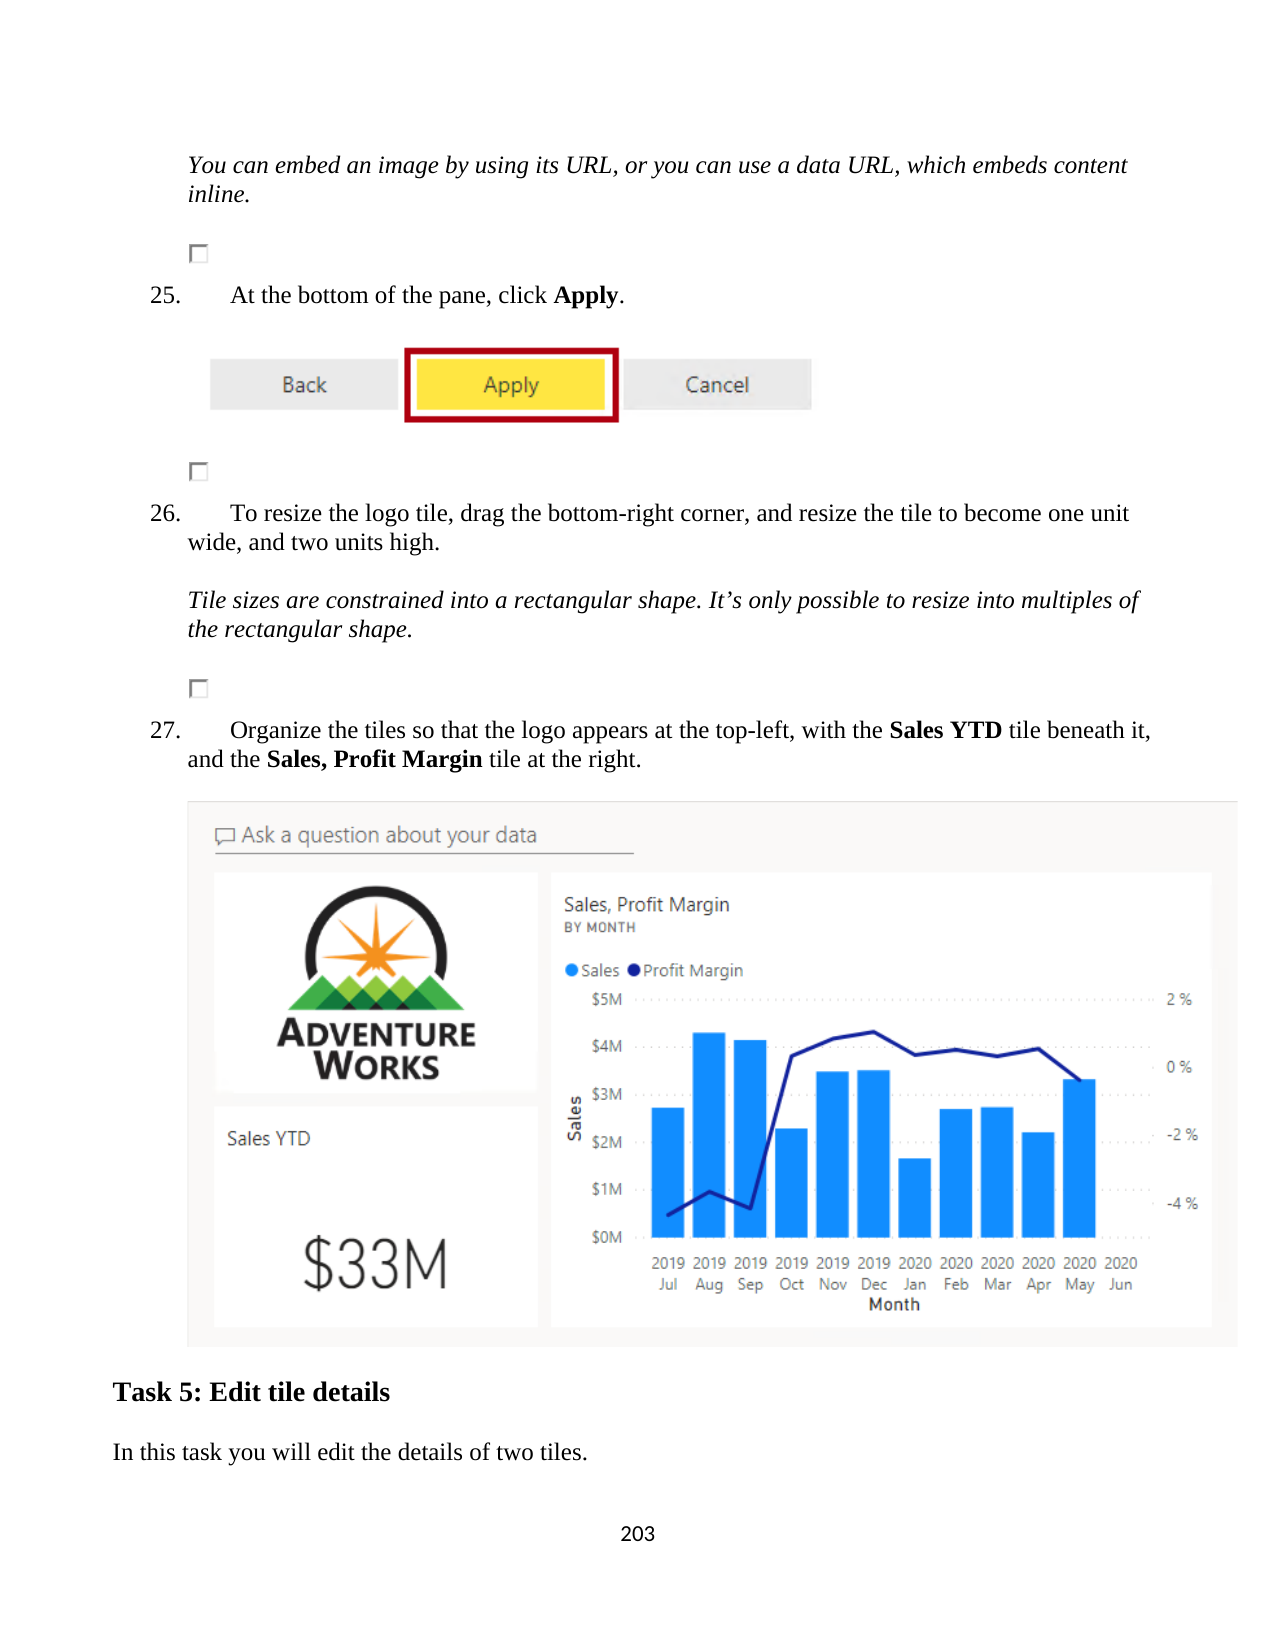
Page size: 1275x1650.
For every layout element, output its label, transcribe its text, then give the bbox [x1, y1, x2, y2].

text You can embed an image by using its URL, or you can use a data URL, which embeds content inline. [187, 150, 1162, 207]
list Organize the tiles so that the logo appears at the top-left, with the Sales YTD tile beneath it, and the Sales, Profit Margin tile at the right. [150, 672, 1162, 773]
text In this task you will edit the details of two tiles. [112, 1437, 1162, 1466]
list To resize the logo tile, drag the bottom-right corner, and resize the tile to become one unit wide, and two units high. [150, 455, 1162, 556]
text Tile sizes are constrained into a rectangular shape. It’s only possible to resize into multiples of the rectangular shape. [187, 585, 1162, 642]
picture [187, 801, 1238, 1347]
text Task 5: Edit tile details [112, 1375, 1162, 1408]
list At the bottom of the pane, click Apply. [150, 237, 1162, 309]
picture [187, 338, 829, 426]
